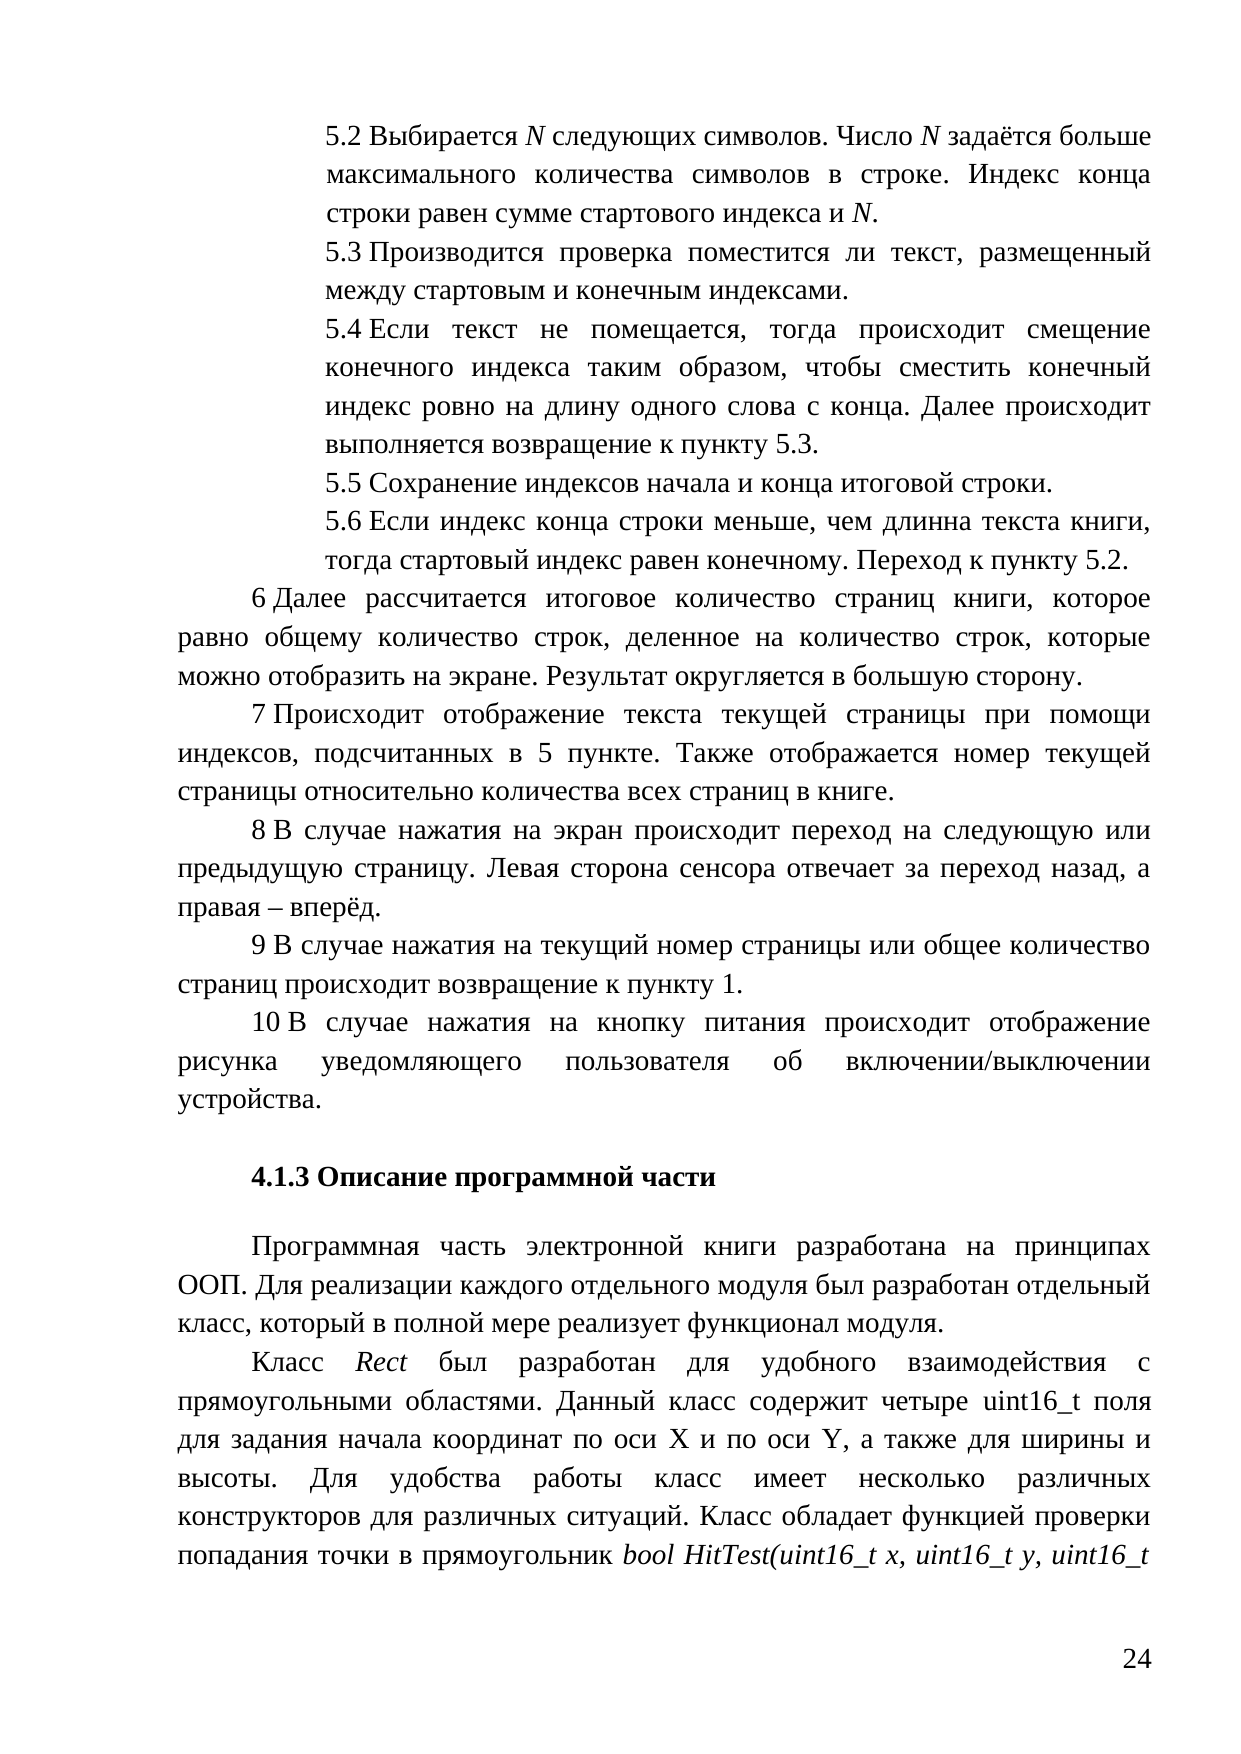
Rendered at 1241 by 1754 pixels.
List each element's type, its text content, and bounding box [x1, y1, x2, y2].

text Программная часть электронной книги разработана на принципах ООП. Для реализации каждого отдельного модуля был разработан отдельный класс, который в полной мере реализует функционал модуля. [177, 1228, 1152, 1339]
list Если индекс конца строки меньше, чем длинна текста книги, тогда стартовый индекс равен конечному. Переход к пункту 5.2. [325, 503, 1152, 576]
list Если текст не помещается, тогда происходит смещение конечного индекса таким образом, чтобы сместить конечный индекс ровно на длину одного слова с конца. Далее происходит выполняется возвращение к пункту 5.3. [325, 311, 1152, 460]
list Сохранение индексов начала и конца итоговой строки. [325, 465, 1152, 498]
list Выбирается N следующих символов. Число N задаётся больше максимального количества символов в строке. Индекс конца строки равен сумме стартового индекса и N. [325, 118, 1152, 229]
list В случае нажатия на экран происходит переход на следующую или предыдущую страницу. Левая сторона сенсора отвечает за переход назад, а правая – вперёд. [177, 812, 1152, 922]
subtitle Описание программной части [251, 1159, 1152, 1192]
list В случае нажатия на кнопку питания происходит отображение рисунка уведомляющего пользователя об включении/выключении устройства. [177, 1004, 1152, 1115]
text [177, 1344, 1152, 1570]
list Происходит отображение текста текущей страницы при помощи индексов, подсчитанных в 5 пункте. Также отображается номер текущей страницы относительно количества всех страниц в книге. [177, 696, 1152, 807]
list Производится проверка поместится ли текст, размещенный между стартовым и конечным индексами. [325, 234, 1152, 306]
list В случае нажатия на текущий номер страницы или общее количество страниц происходит возвращение к пункту 1. [177, 927, 1152, 999]
list Далее рассчитается итоговое количество страниц книги, которое равно общему количество строк, деленное на количество строк, которые можно отобразить на экране. Результат округляется в большую сторону. [177, 581, 1152, 691]
